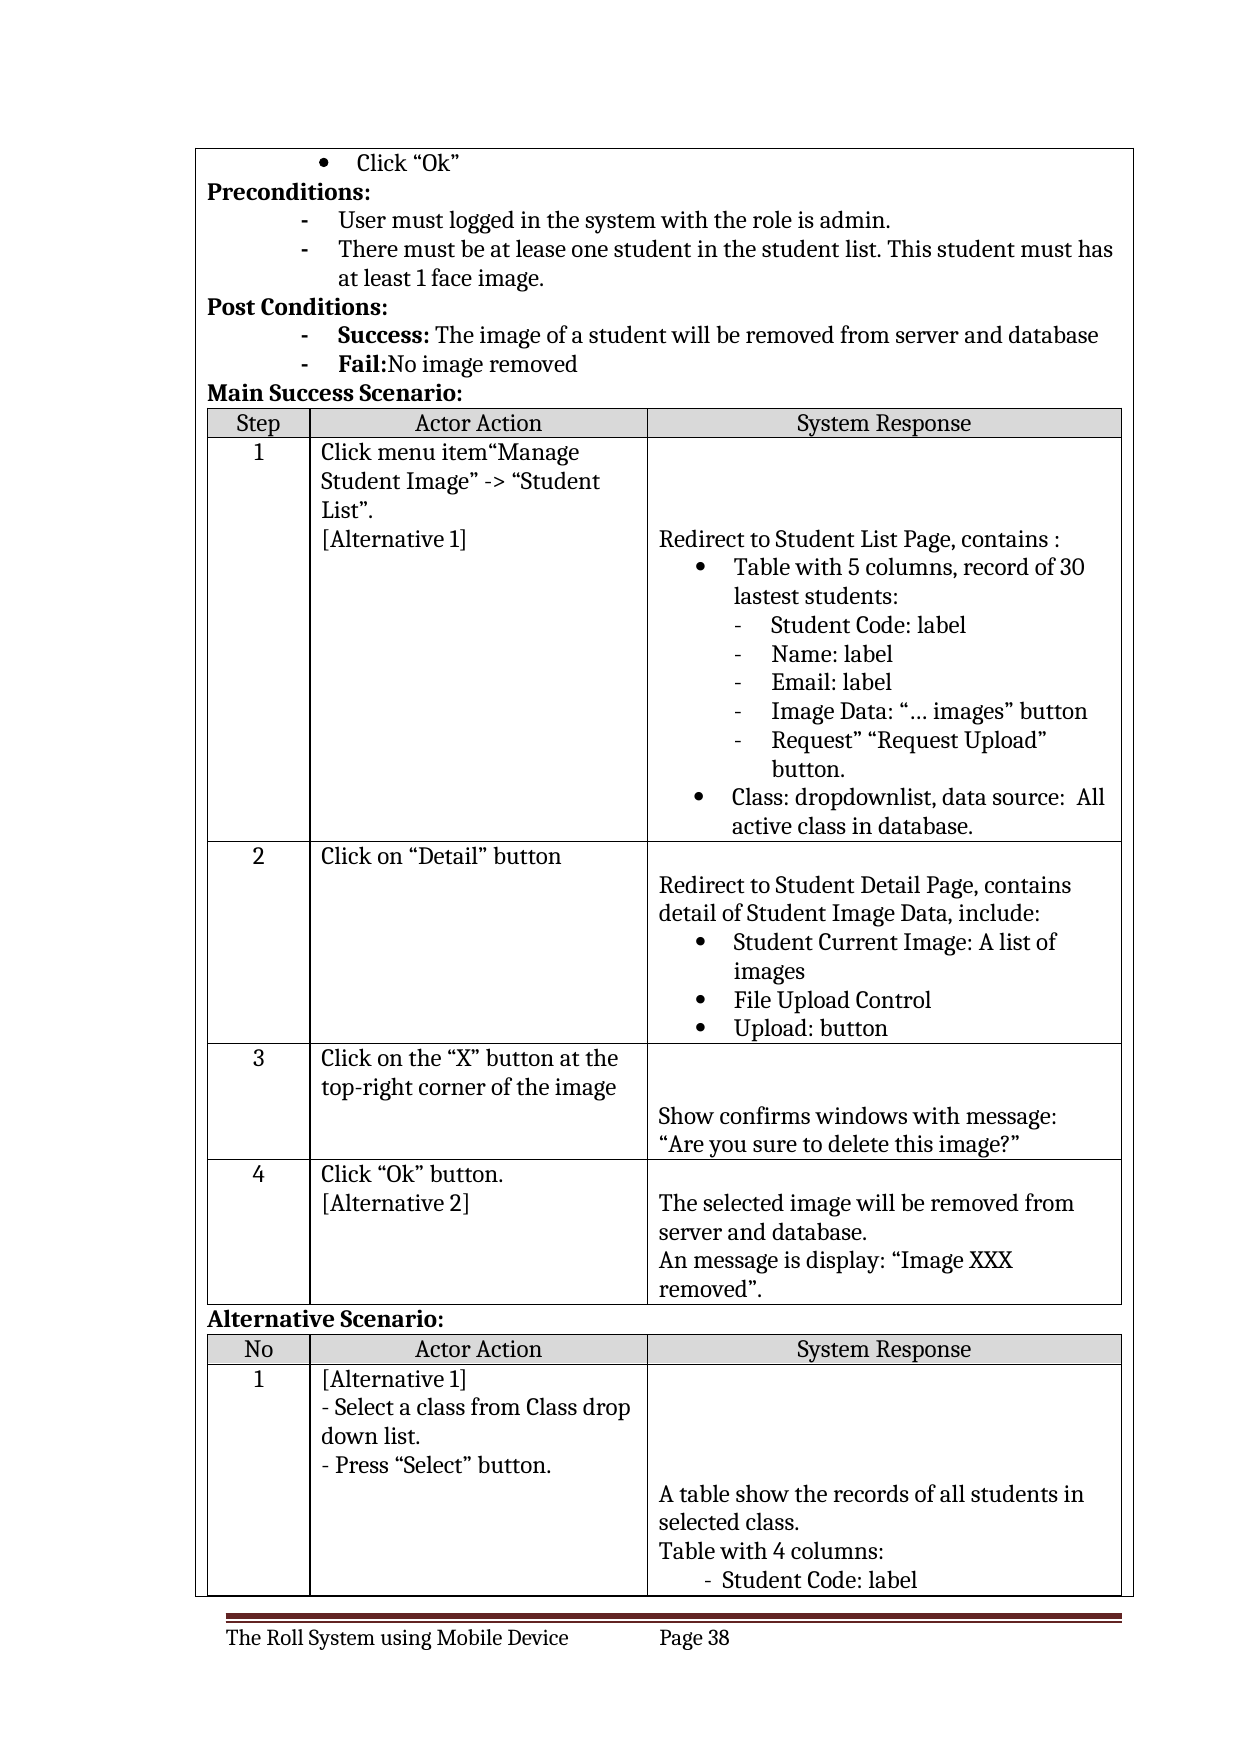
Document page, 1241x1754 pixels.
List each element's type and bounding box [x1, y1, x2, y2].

table_cell [196, 149, 1133, 1596]
